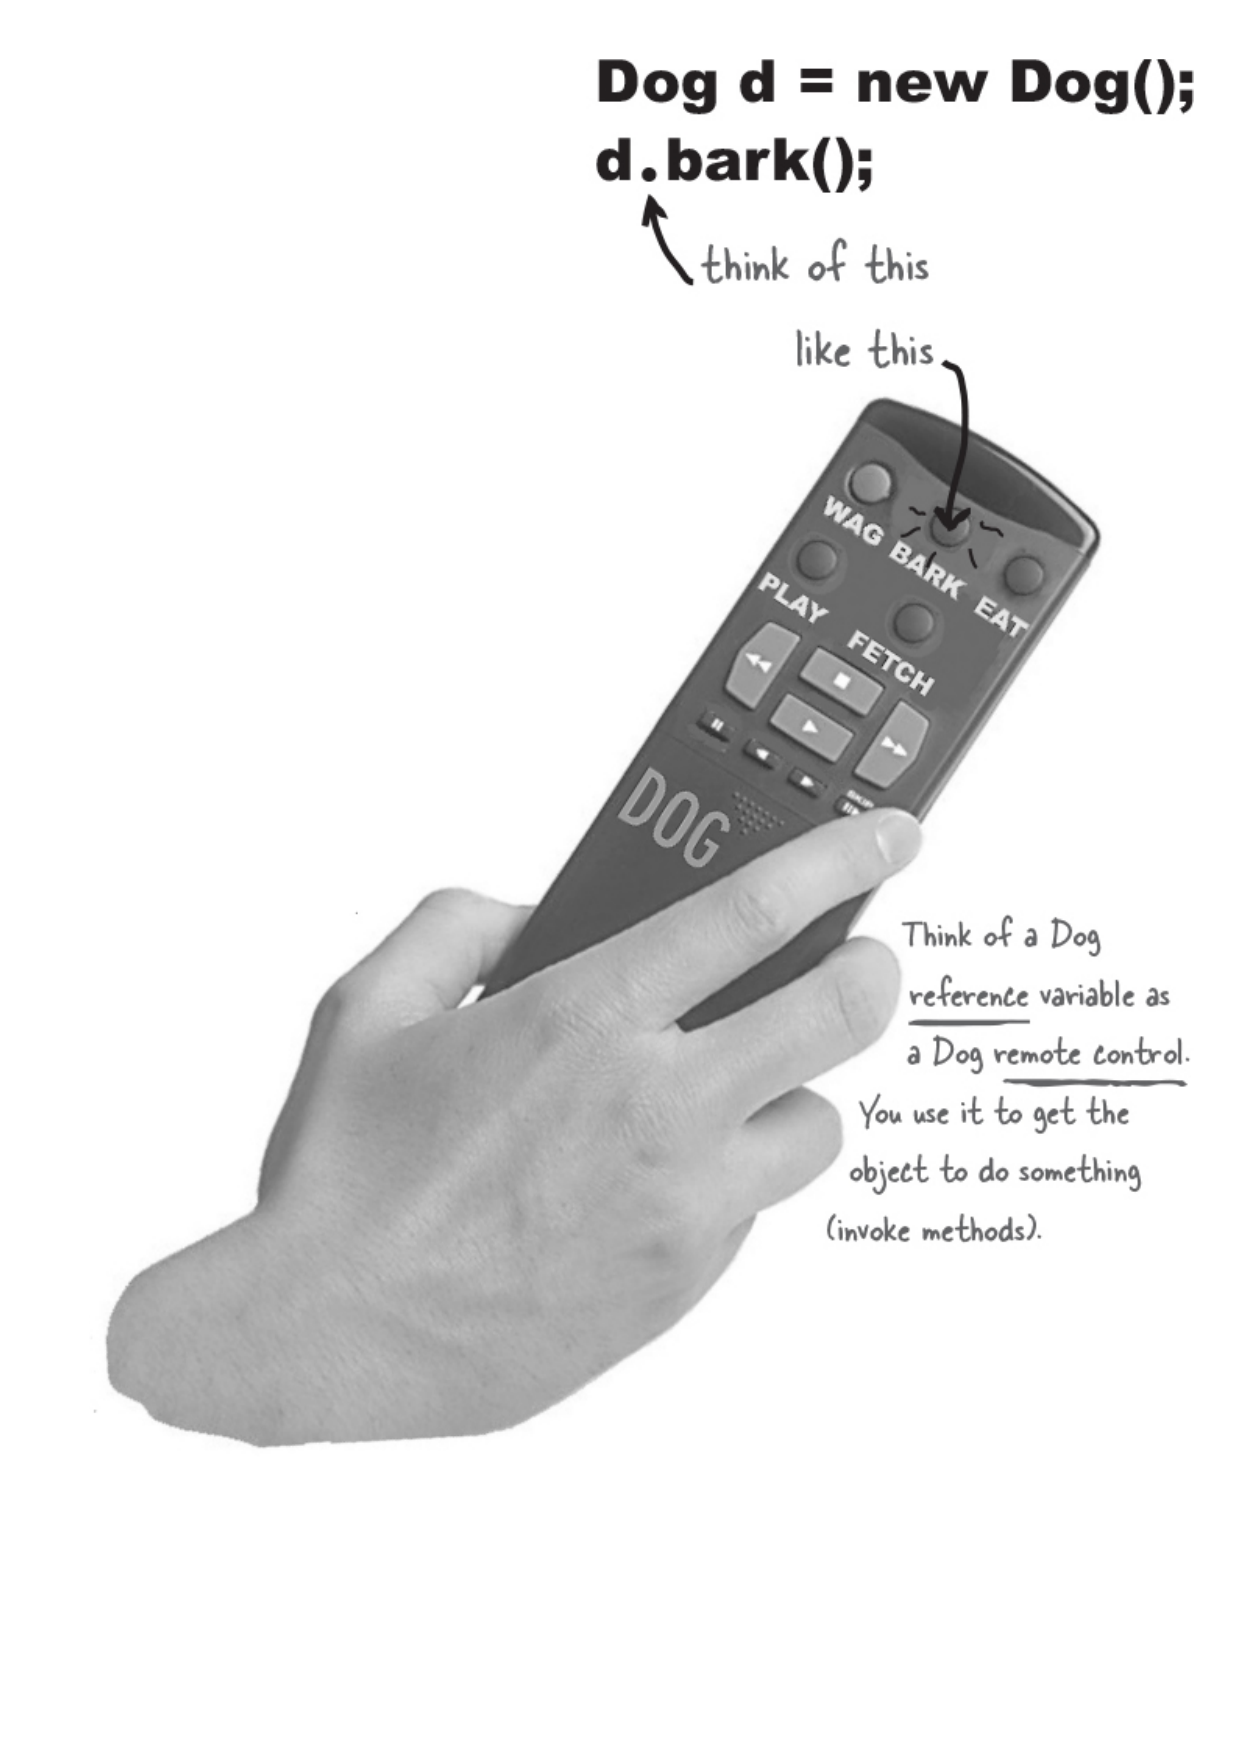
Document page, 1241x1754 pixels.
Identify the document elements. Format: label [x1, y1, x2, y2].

picture [88, 59, 1194, 1457]
